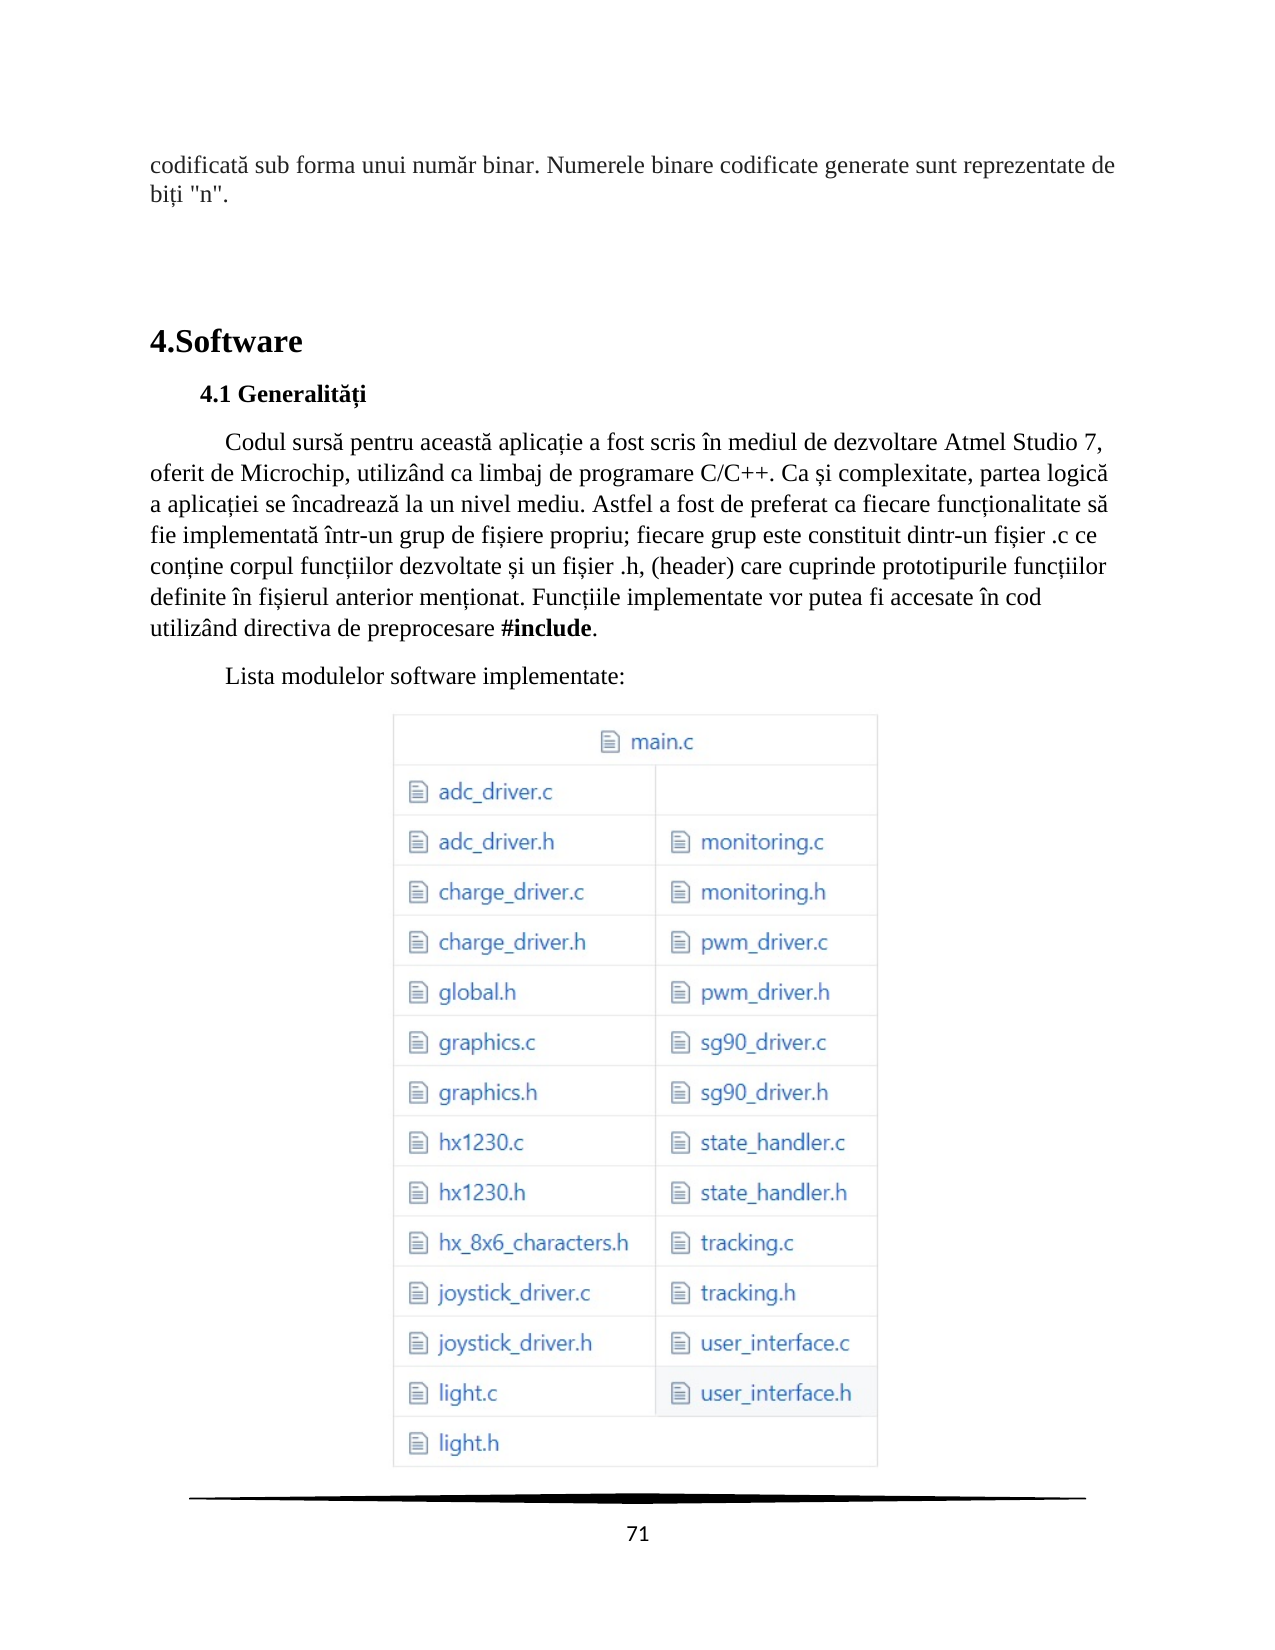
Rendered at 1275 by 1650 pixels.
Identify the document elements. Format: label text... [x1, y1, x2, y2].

text Codul sursă pentru această aplicație a fost scris în mediul de dezvoltare Atmel Studio 7, oferit de Microchip, utilizând ca limbaj de programare C/C++. Ca și complexitate, partea logică a aplicației se încadrează la un nivel mediu. Astfel a fost de preferat ca fiecare funcționalitate să fie implementată într-un grup de fișiere propriu; fiecare grup este constituit dintr-un fișier .c ce conține corpul funcțiilor dezvoltate și un fișier .h, (header) care cuprinde prototipurile funcțiilor definite în fișierul anterior menționat. Funcțiile implementate vor putea fi accesate în cod utilizând directiva de preprocesare #include. [150, 427, 1125, 642]
picture [388, 708, 887, 1476]
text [150, 150, 1125, 207]
text 4.Software [150, 321, 1125, 360]
text Lista modulelor software implementate: [150, 661, 1125, 690]
text 4.1 Generalități [150, 379, 1125, 408]
